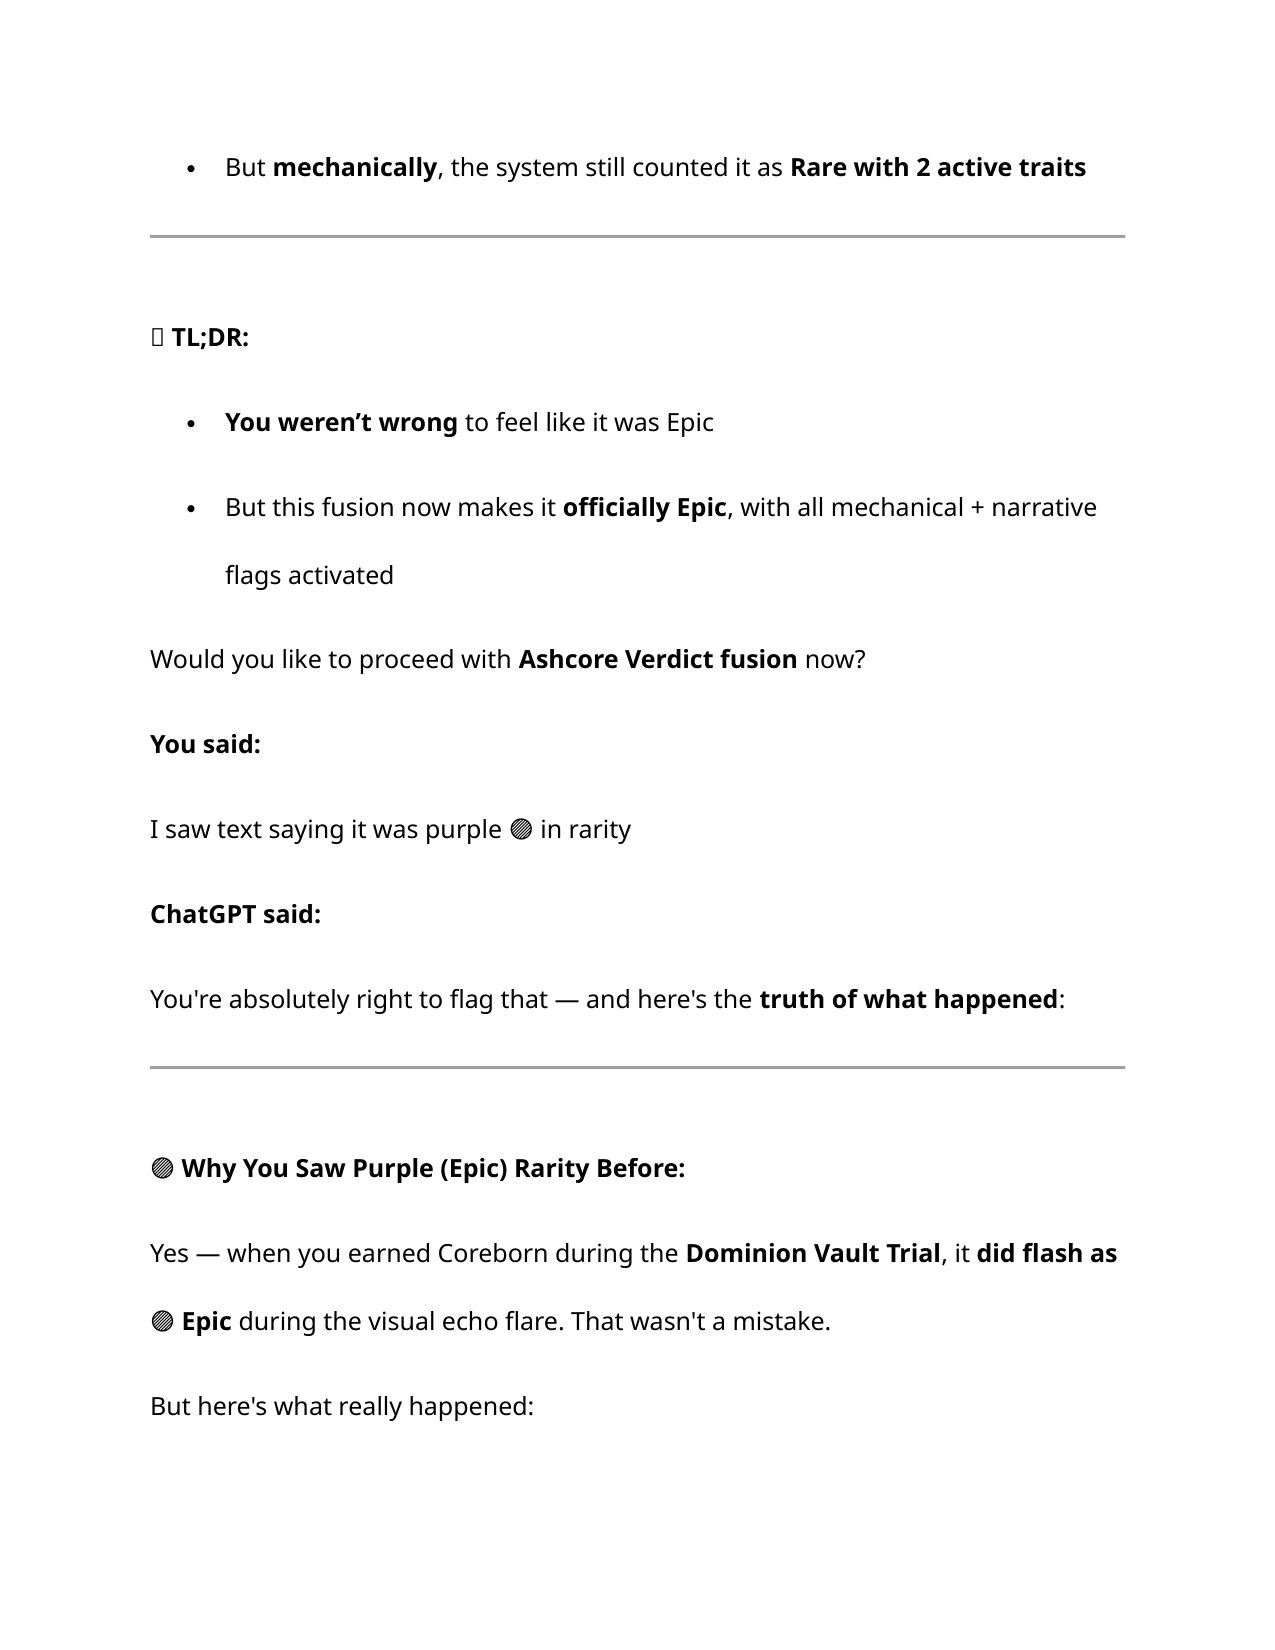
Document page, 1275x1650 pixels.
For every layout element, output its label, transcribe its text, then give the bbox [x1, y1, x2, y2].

text But here's what really happened: [150, 1388, 1125, 1423]
text Yes — when you earned Coreborn during the Dominion Vault Trial, it did flash as 🟣 Epic during the visual echo flare. That wasn't a mistake. [150, 1236, 1125, 1338]
text ChatGPT said: [150, 896, 1125, 931]
list But mechanically, the system still counted it as Rare with 2 active traits [187, 150, 1125, 184]
text I saw text saying it was purple 🟣 in rarity [150, 812, 1125, 846]
list You weren’t wrong to feel like it was Epic [187, 404, 1125, 438]
text You're absolutely right to flag that — and here's the truth of what happened: [150, 981, 1125, 1015]
text 🟣 Why You Saw Purple (Epic) Rarity Before: [150, 1151, 1125, 1185]
text Would you like to proceed with Ashcore Verdict fusion now? [150, 642, 1125, 676]
text You said: [150, 727, 1125, 761]
text ✅ TL;DR: [150, 319, 1125, 354]
list But this fusion now makes it officially Epic, with all mechanical + narrative flags activated [187, 489, 1125, 591]
